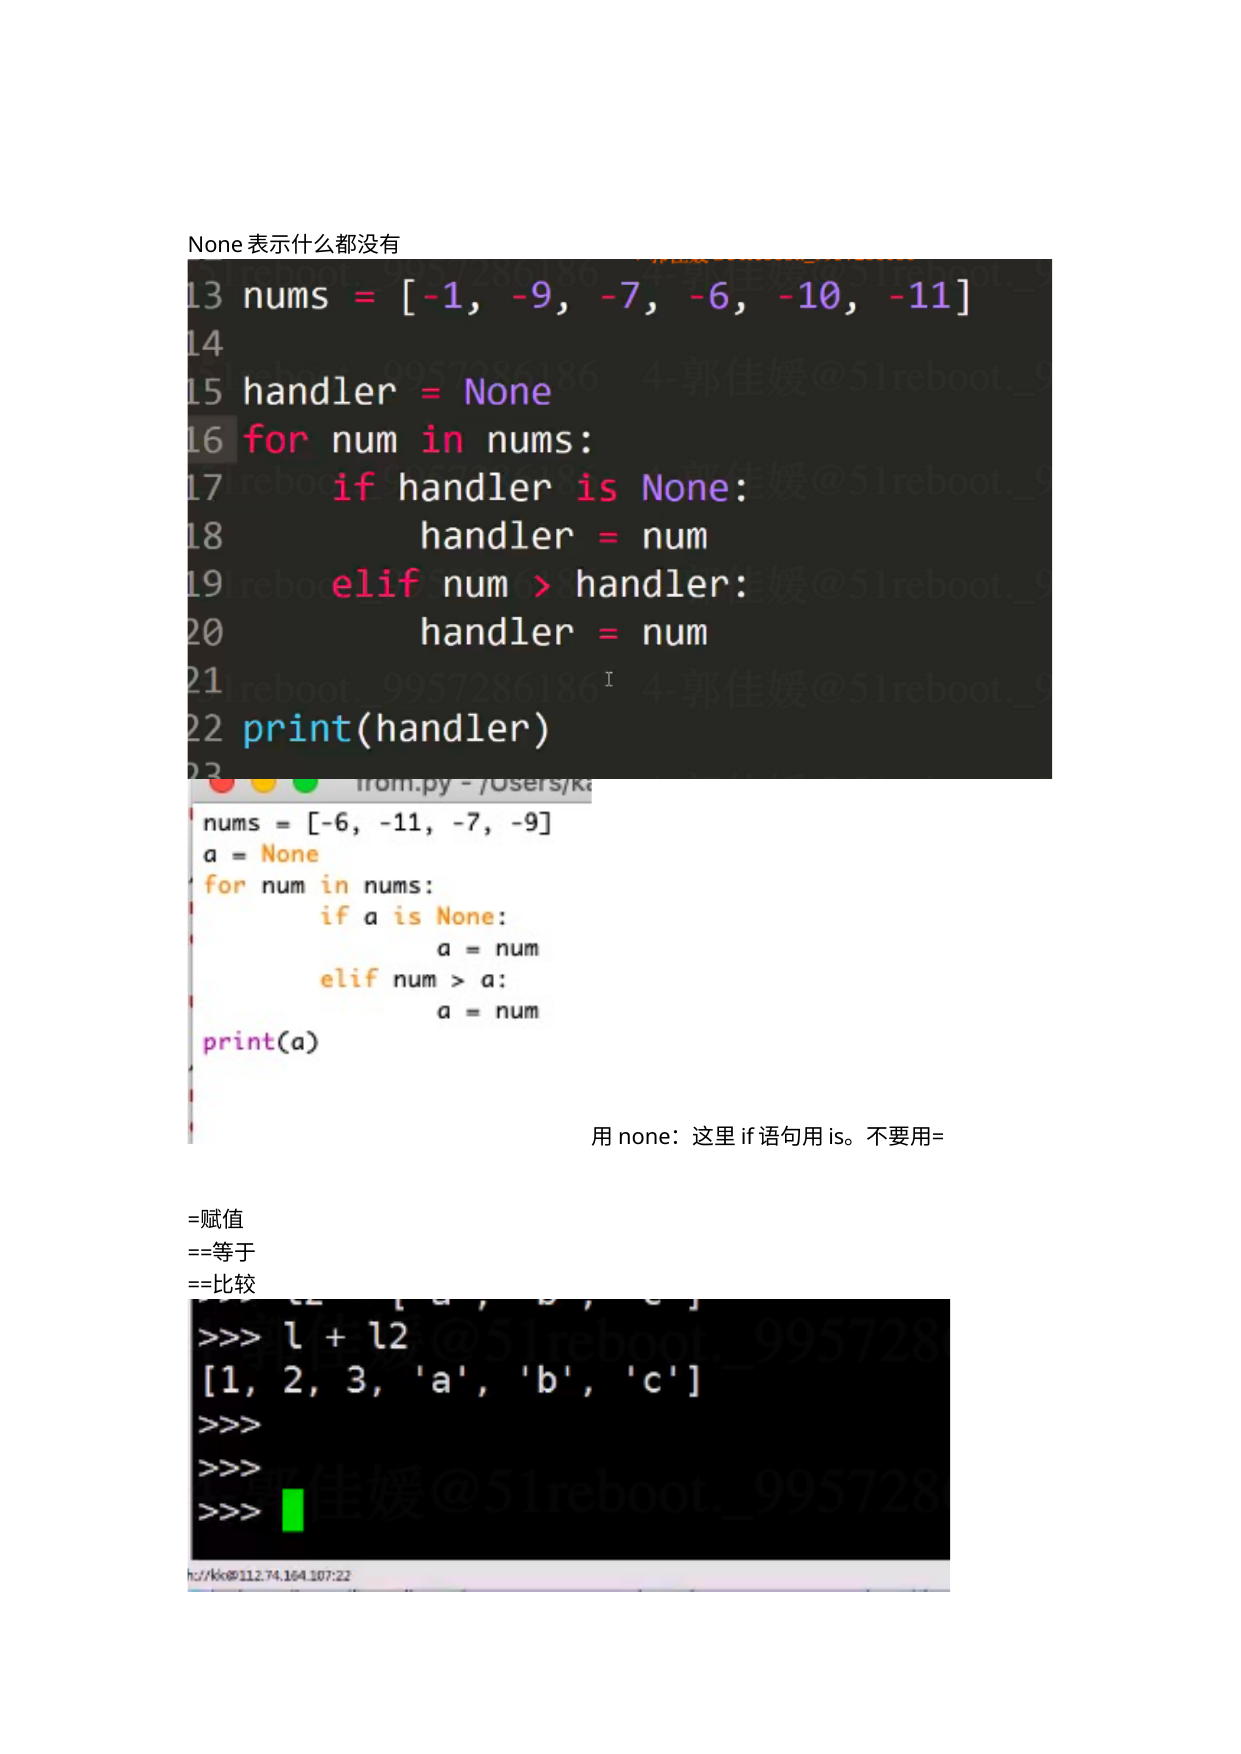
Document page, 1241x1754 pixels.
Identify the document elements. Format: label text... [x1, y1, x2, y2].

text =赋值 [187, 1202, 1053, 1234]
text 用none：这里if语句用is。不要用= [187, 779, 1053, 1169]
picture [187, 259, 1053, 1144]
text ==比较 [187, 1267, 1053, 1299]
text None表示什么都没有 [187, 227, 1053, 259]
picture [187, 1299, 951, 1592]
text ==等于 [187, 1234, 1053, 1267]
